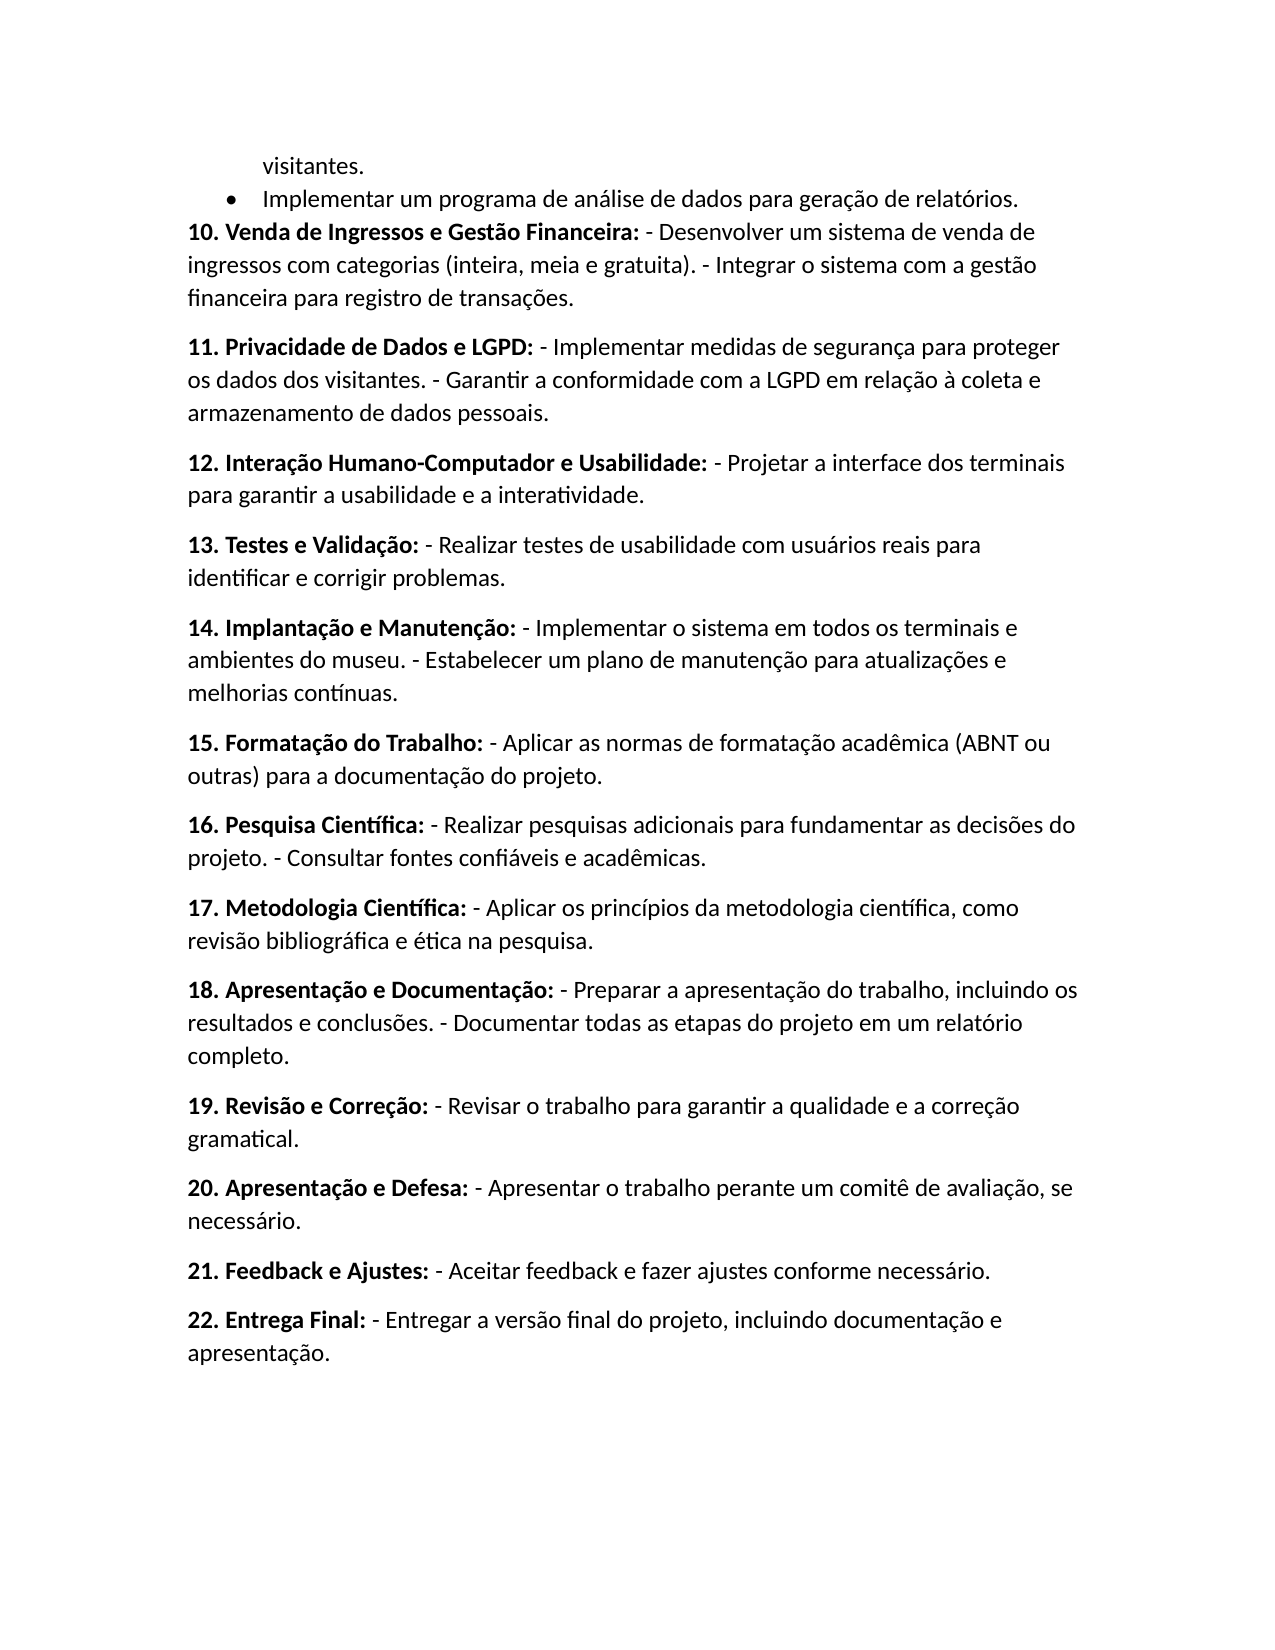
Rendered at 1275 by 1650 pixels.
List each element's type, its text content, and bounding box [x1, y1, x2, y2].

text 16. Pesquisa Científica: - Realizar pesquisas adicionais para fundamentar as decisões do projeto. - Consultar fontes confiáveis e acadêmicas. [187, 809, 1087, 873]
text 14. Implantação e Manutenção: - Implementar o sistema em todos os terminais e ambientes do museu. - Estabelecer um plano de manutenção para atualizações e melhorias contínuas. [187, 612, 1087, 708]
text 17. Metodologia Científica: - Aplicar os princípios da metodologia científica, como revisão bibliográfica e ética na pesquisa. [187, 892, 1087, 956]
text 15. Formatação do Trabalho: - Aplicar as normas de formatação acadêmica (ABNT ou outras) para a documentação do projeto. [187, 727, 1087, 791]
text 12. Interação Humano-Computador e Usabilidade: - Projetar a interface dos terminais para garantir a usabilidade e a interatividade. [187, 447, 1087, 510]
text 13. Testes e Validação: - Realizar testes de usabilidade com usuários reais para identificar e corrigir problemas. [187, 529, 1087, 593]
list Implementar um programa de análise de dados para geração de relatórios. [225, 183, 1087, 213]
text 10. Venda de Ingressos e Gestão Financeira: - Desenvolver um sistema de venda de ingressos com categorias (inteira, meia e gratuita). - Integrar o sistema com a gestão financeira para registro de transações. [187, 216, 1087, 312]
text 11. Privacidade de Dados e LGPD: - Implementar medidas de segurança para proteger os dados dos visitantes. - Garantir a conformidade com a LGPD em relação à coleta e armazenamento de dados pessoais. [187, 331, 1087, 428]
text 20. Apresentação e Defesa: - Apresentar o trabalho perante um comitê de avaliação, se necessário. [187, 1172, 1087, 1236]
text 18. Apresentação e Documentação: - Preparar a apresentação do trabalho, incluindo os resultados e conclusões. - Documentar todas as etapas do projeto em um relatório completo. [187, 974, 1087, 1071]
text 22. Entrega Final: - Entregar a versão final do projeto, incluindo documentação e apresentação. [187, 1304, 1087, 1368]
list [225, 150, 1087, 181]
text 21. Feedback e Ajustes: - Aceitar feedback e fazer ajustes conforme necessário. [187, 1255, 1087, 1286]
text 19. Revisão e Correção: - Revisar o trabalho para garantir a qualidade e a correção gramatical. [187, 1090, 1087, 1153]
